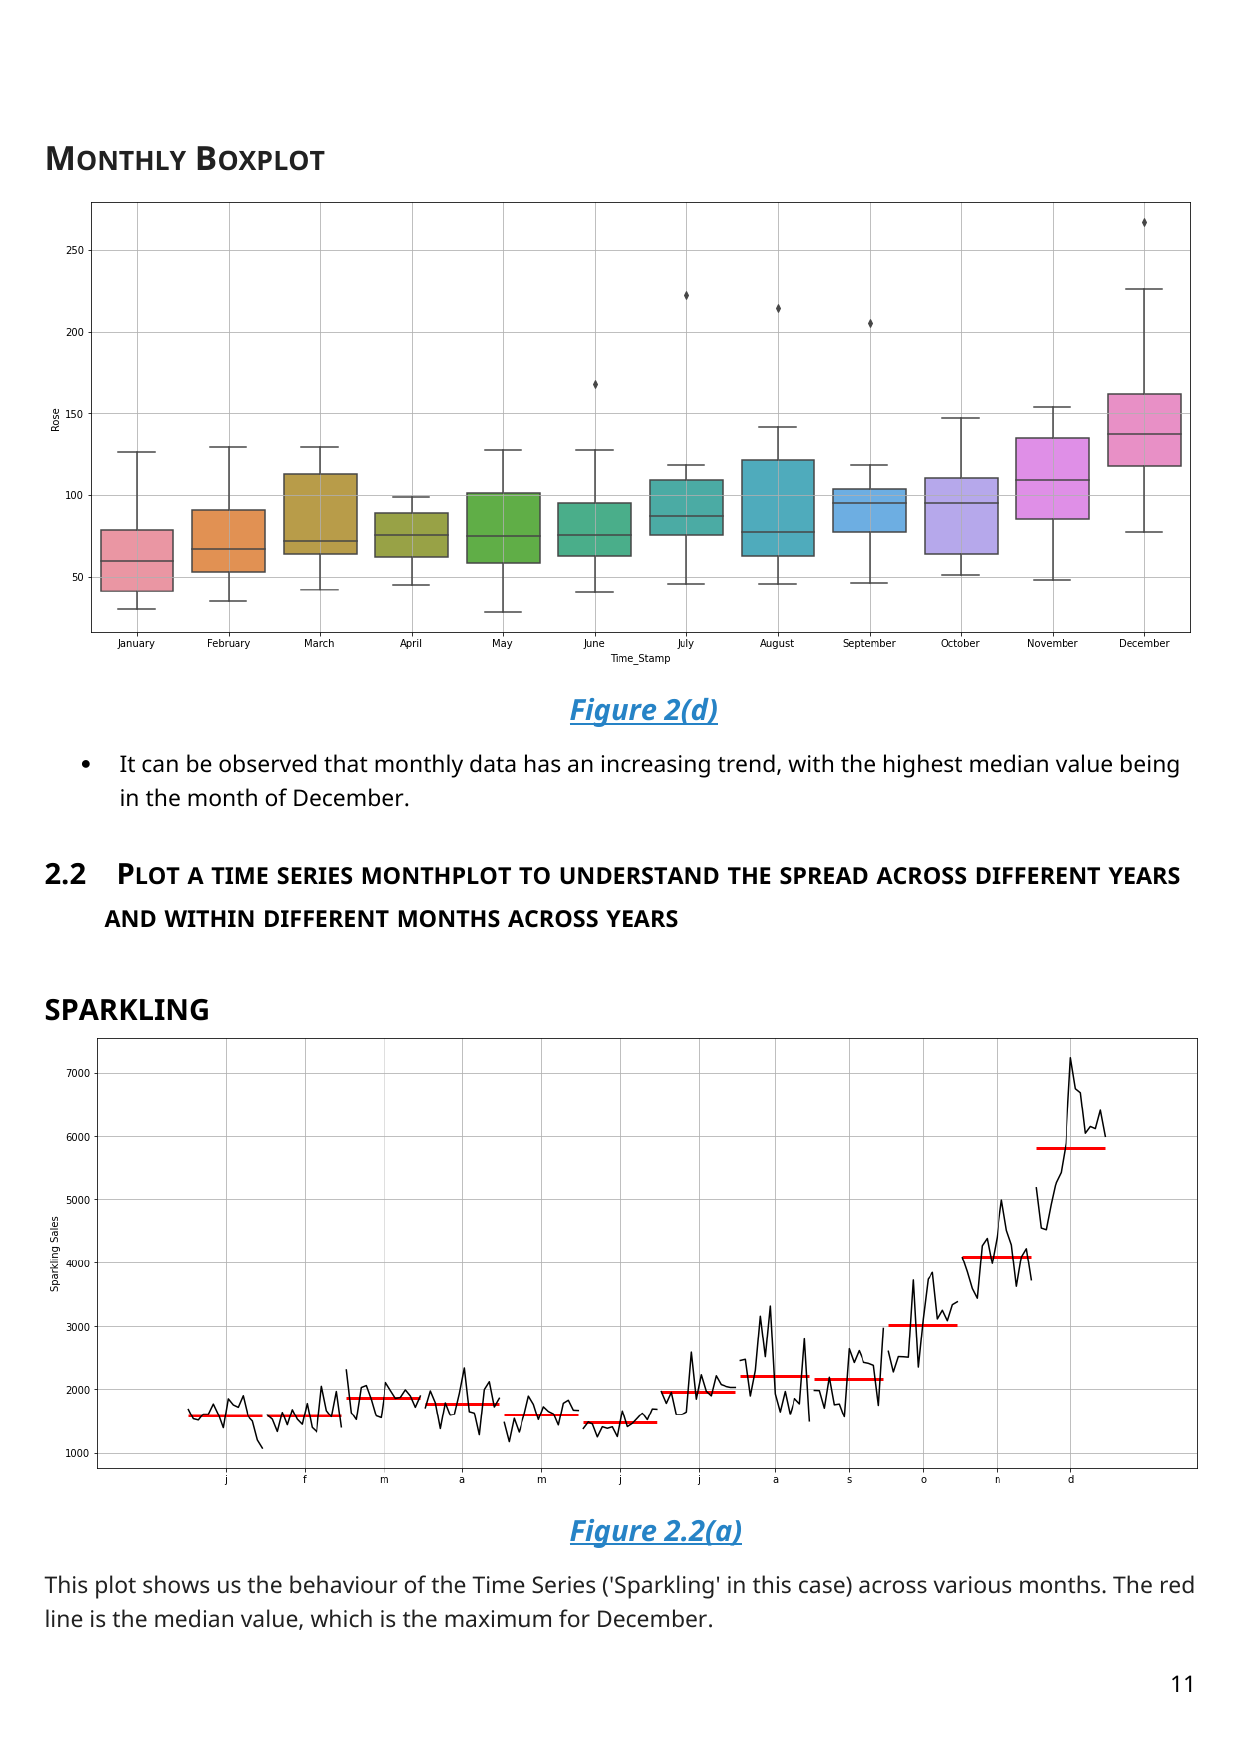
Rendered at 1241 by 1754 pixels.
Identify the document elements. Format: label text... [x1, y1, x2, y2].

text Figure 2.2(a) [44, 1510, 1196, 1549]
picture [44, 1031, 1203, 1491]
text Figure 2(d) [44, 689, 1196, 729]
picture [44, 196, 1196, 670]
subtitle 2.2 Plot a time series monthplot to understand the spread across different years and within different months across years [44, 853, 1196, 936]
text This plot shows us the behaviour of the Time Series ('Sparkling' in this case) across various months. The red line is the median value, which is the maximum for December. [44, 1601, 1196, 1634]
list It can be observed that monthly data has an increasing trend, with the highest median value being in the month of December. [82, 748, 1196, 813]
subtitle Monthly Boxplot [44, 134, 1196, 180]
text SPARKLING [44, 989, 1196, 1031]
